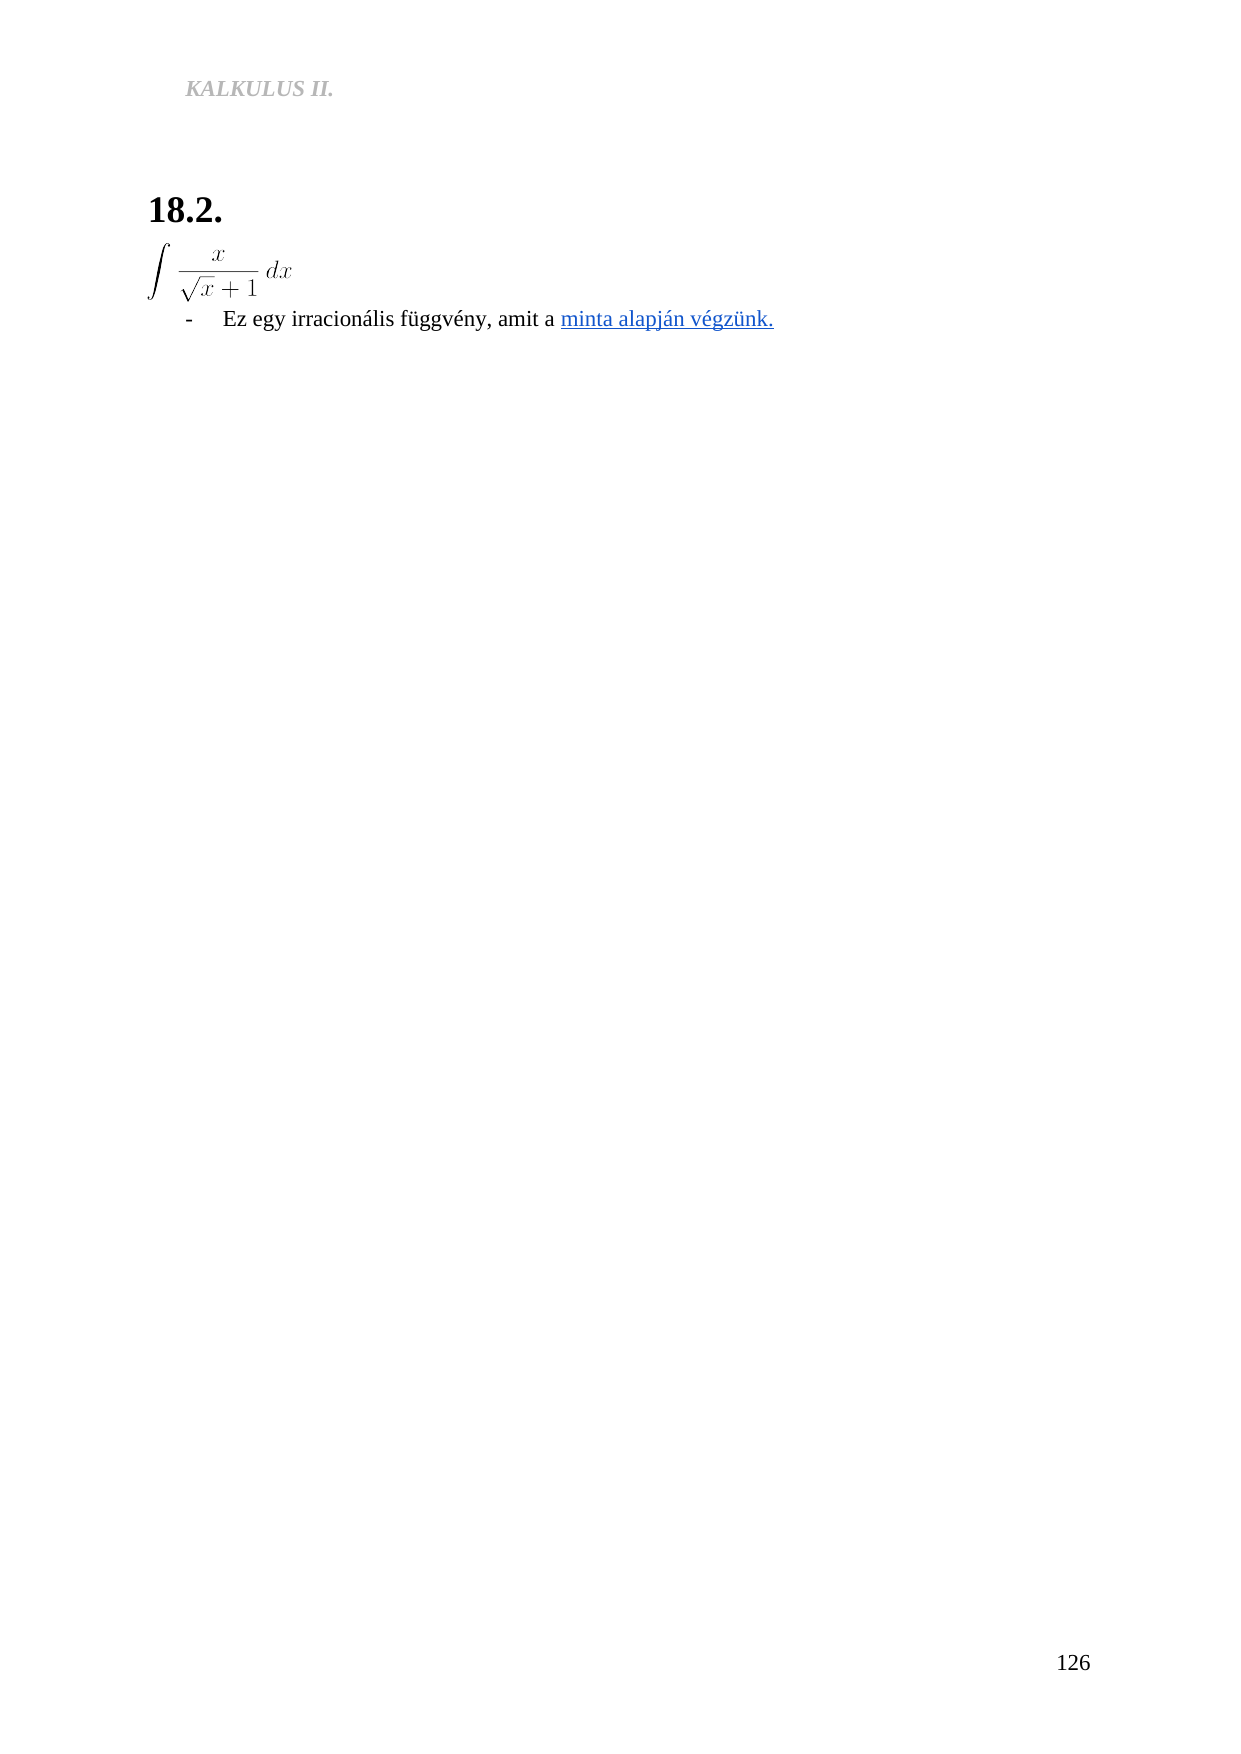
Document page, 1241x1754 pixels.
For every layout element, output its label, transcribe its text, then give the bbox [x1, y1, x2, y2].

picture [147, 243, 292, 302]
subtitle 18.2. [148, 187, 1090, 231]
list Ez egy irracionális függvény, amit a minta alapján végzünk. [185, 305, 1090, 332]
